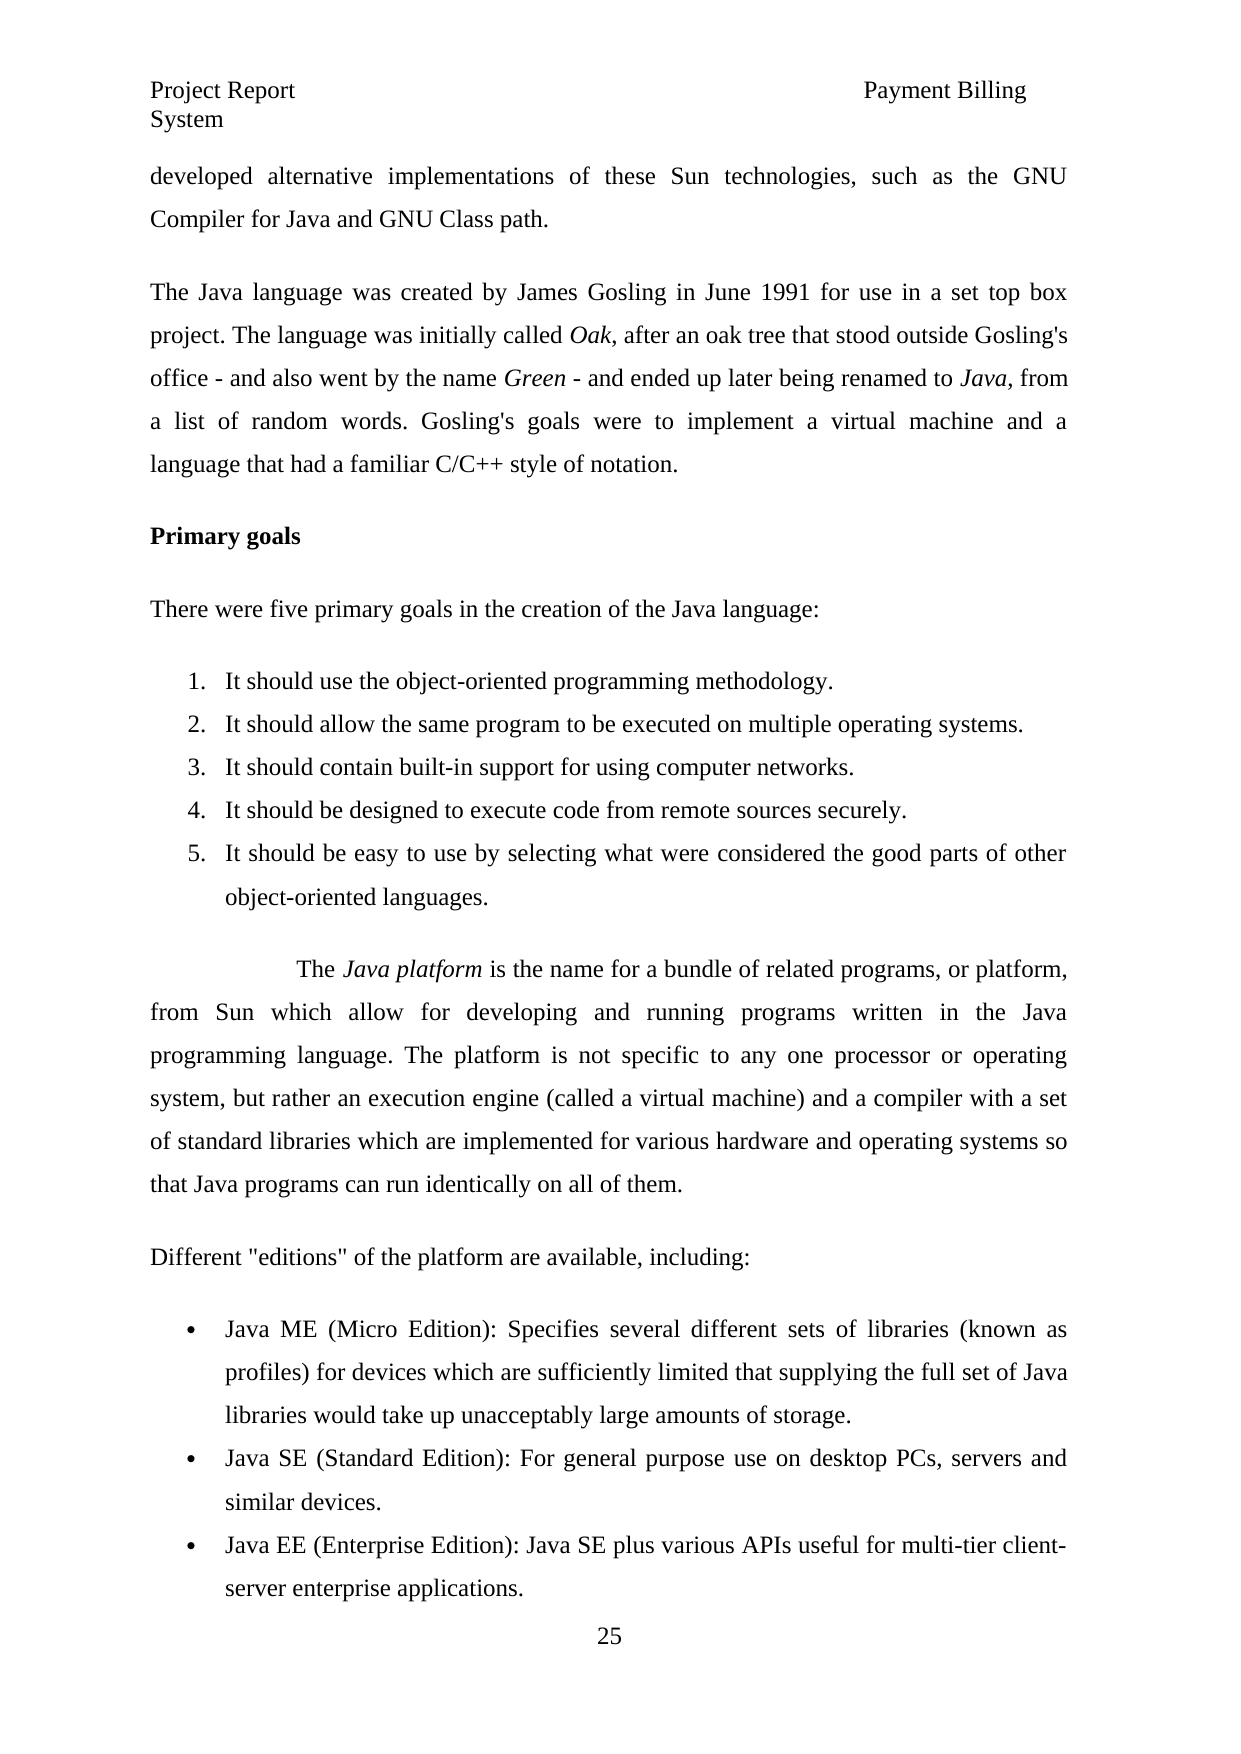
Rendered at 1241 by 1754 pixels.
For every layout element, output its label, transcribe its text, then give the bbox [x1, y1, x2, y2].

text The Java platform is the name for a bundle of related programs, or platform, from Sun which allow for developing and running programs written in the Java programming language. The platform is not specific to any one processor or operating system, but rather an execution engine (called a virtual machine) and a compiler with a set of standard libraries which are implemented for various hardware and operating systems so that Java programs can run identically on all of them. [150, 954, 1068, 1198]
list It should be easy to use by selecting what were considered the good parts of other object-oriented languages. [187, 838, 1068, 910]
list It should allow the same program to be executed on multiple operating systems. [187, 709, 1068, 738]
list Java ME (Micro Edition): Specifies several different sets of libraries (known as profiles) for devices which are sufficiently limited that supplying the full set of Java libraries would take up unacceptably large amounts of storage. [187, 1314, 1068, 1429]
list Java SE (Standard Edition): For general purpose use on desktop PCs, servers and similar devices. [187, 1443, 1068, 1515]
list It should contain built-in support for using computer networks. [187, 752, 1068, 781]
text Primary goals [150, 521, 1068, 550]
list It should be designed to execute code from remote sources securely. [187, 795, 1068, 824]
list It should use the object-oriented programming methodology. [187, 666, 1068, 695]
list Java EE (Enterprise Edition): Java SE plus various APIs useful for multi-tier client-server enterprise applications. [187, 1530, 1068, 1602]
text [150, 161, 1068, 233]
text There were five primary goals in the creation of the Java language: [150, 594, 1068, 622]
text Different "editions" of the platform are available, including: [150, 1242, 1068, 1271]
text The Java language was created by James Gosling in June 1991 for use in a set top box project. The language was initially called Oak, after an oak tree that stood outside Gosling's office - and also went by the name Green - and ended up later being renamed to Java, from a list of random words. Gosling's goals were to implement a virtual machine and a language that had a familiar C/C++ style of notation. [150, 277, 1068, 478]
